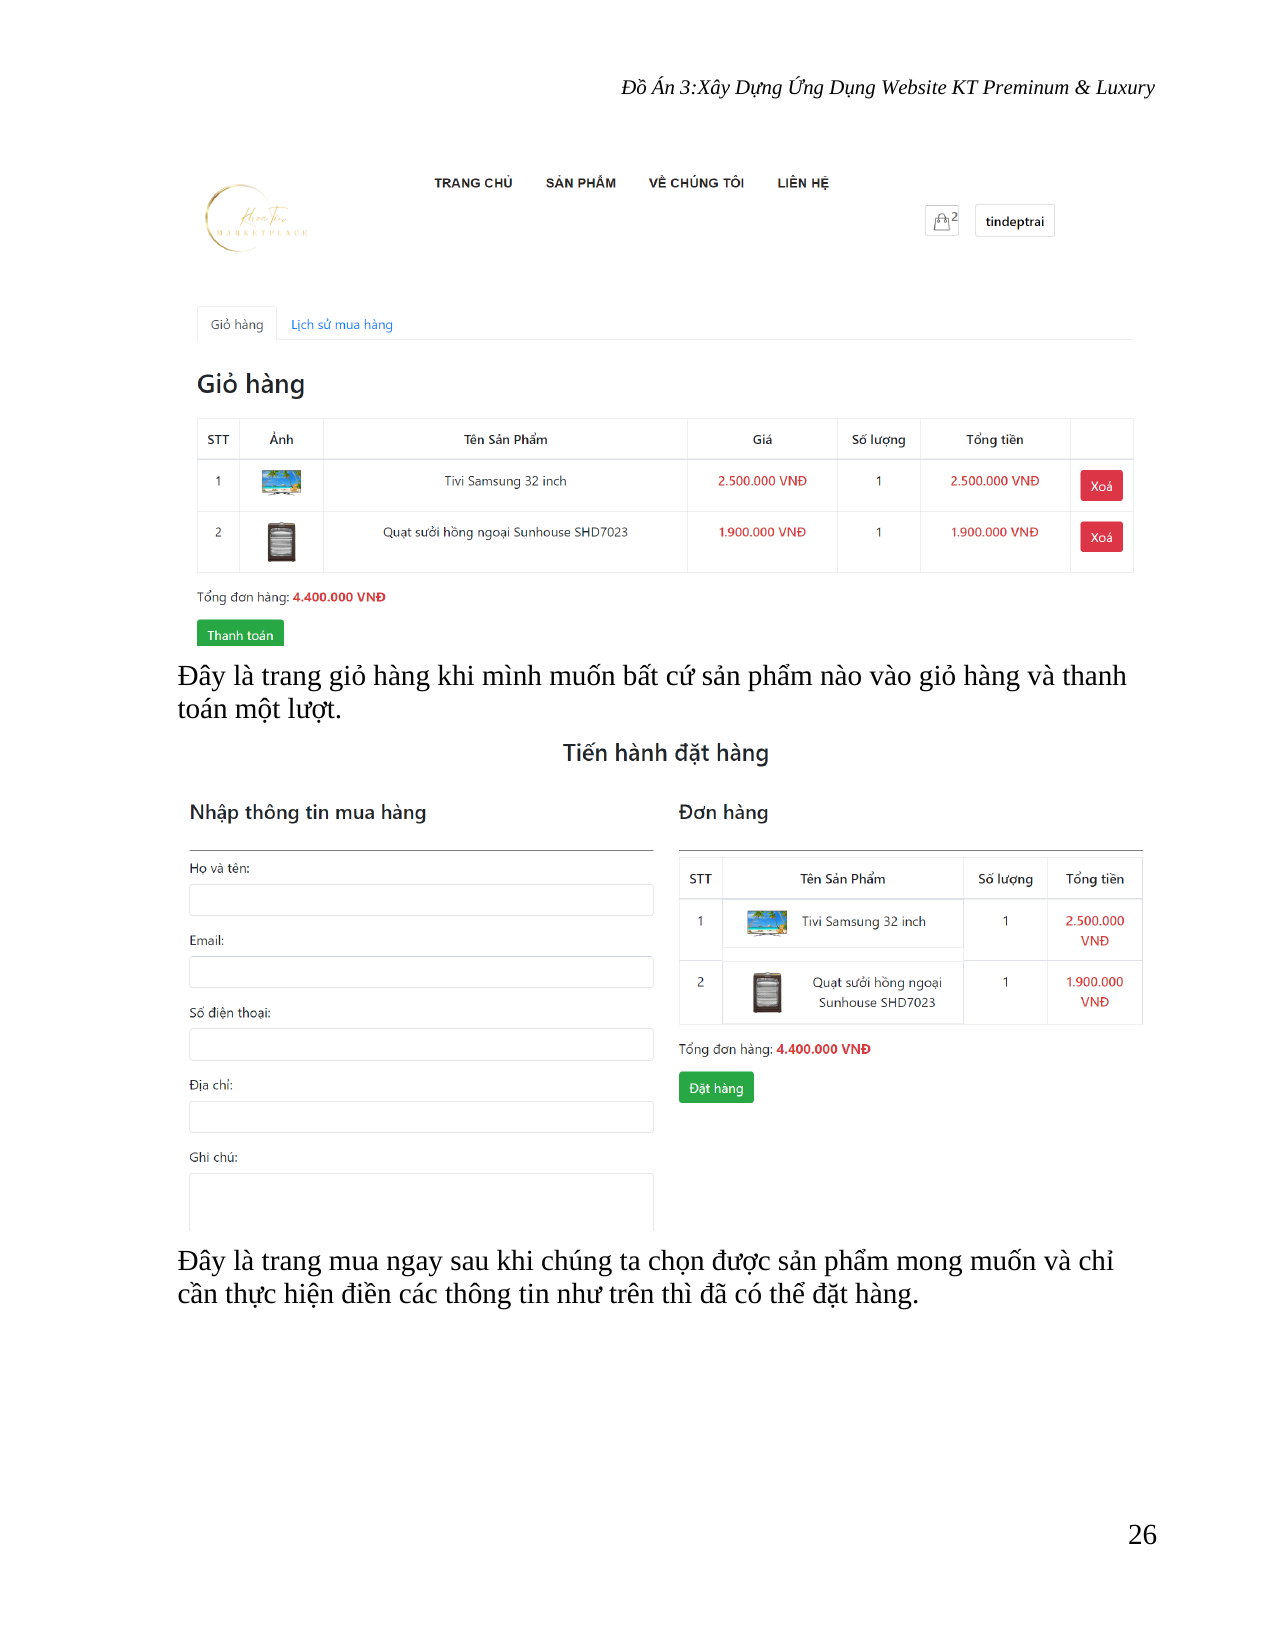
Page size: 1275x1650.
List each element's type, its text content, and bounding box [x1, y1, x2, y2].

text Đây là trang giỏ hàng khi mình muốn bất cứ sản phẩm nào vào giỏ hàng và thanh toán một lượt. [177, 658, 1157, 725]
text Đây là trang mua ngay sau khi chúng ta chọn được sản phẩm mong muốn và chỉ cần thực hiện điền các thông tin như trên thì đã có thể đặt hàng. [177, 1243, 1157, 1310]
picture [177, 737, 1157, 1231]
picture [177, 156, 1157, 646]
